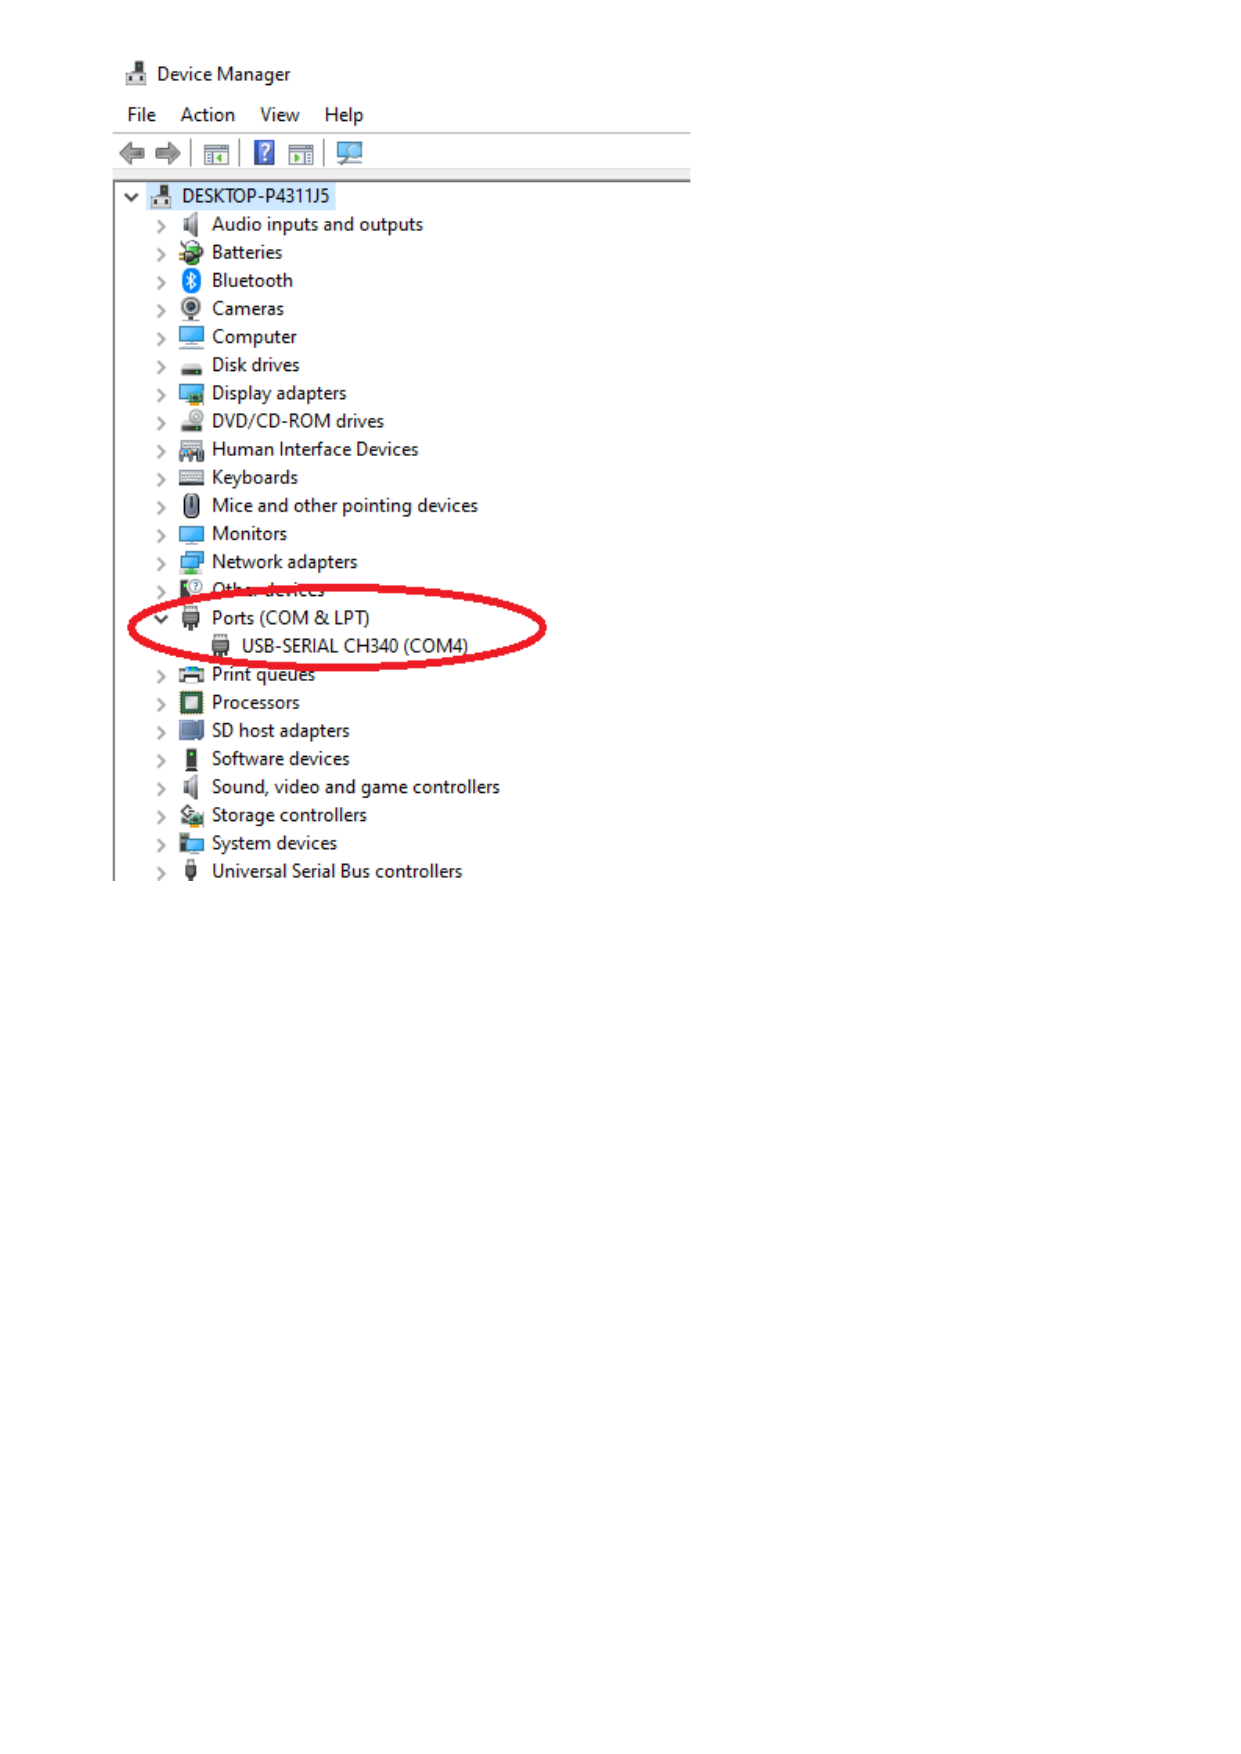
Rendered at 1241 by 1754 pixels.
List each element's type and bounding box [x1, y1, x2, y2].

picture [112, 59, 691, 881]
